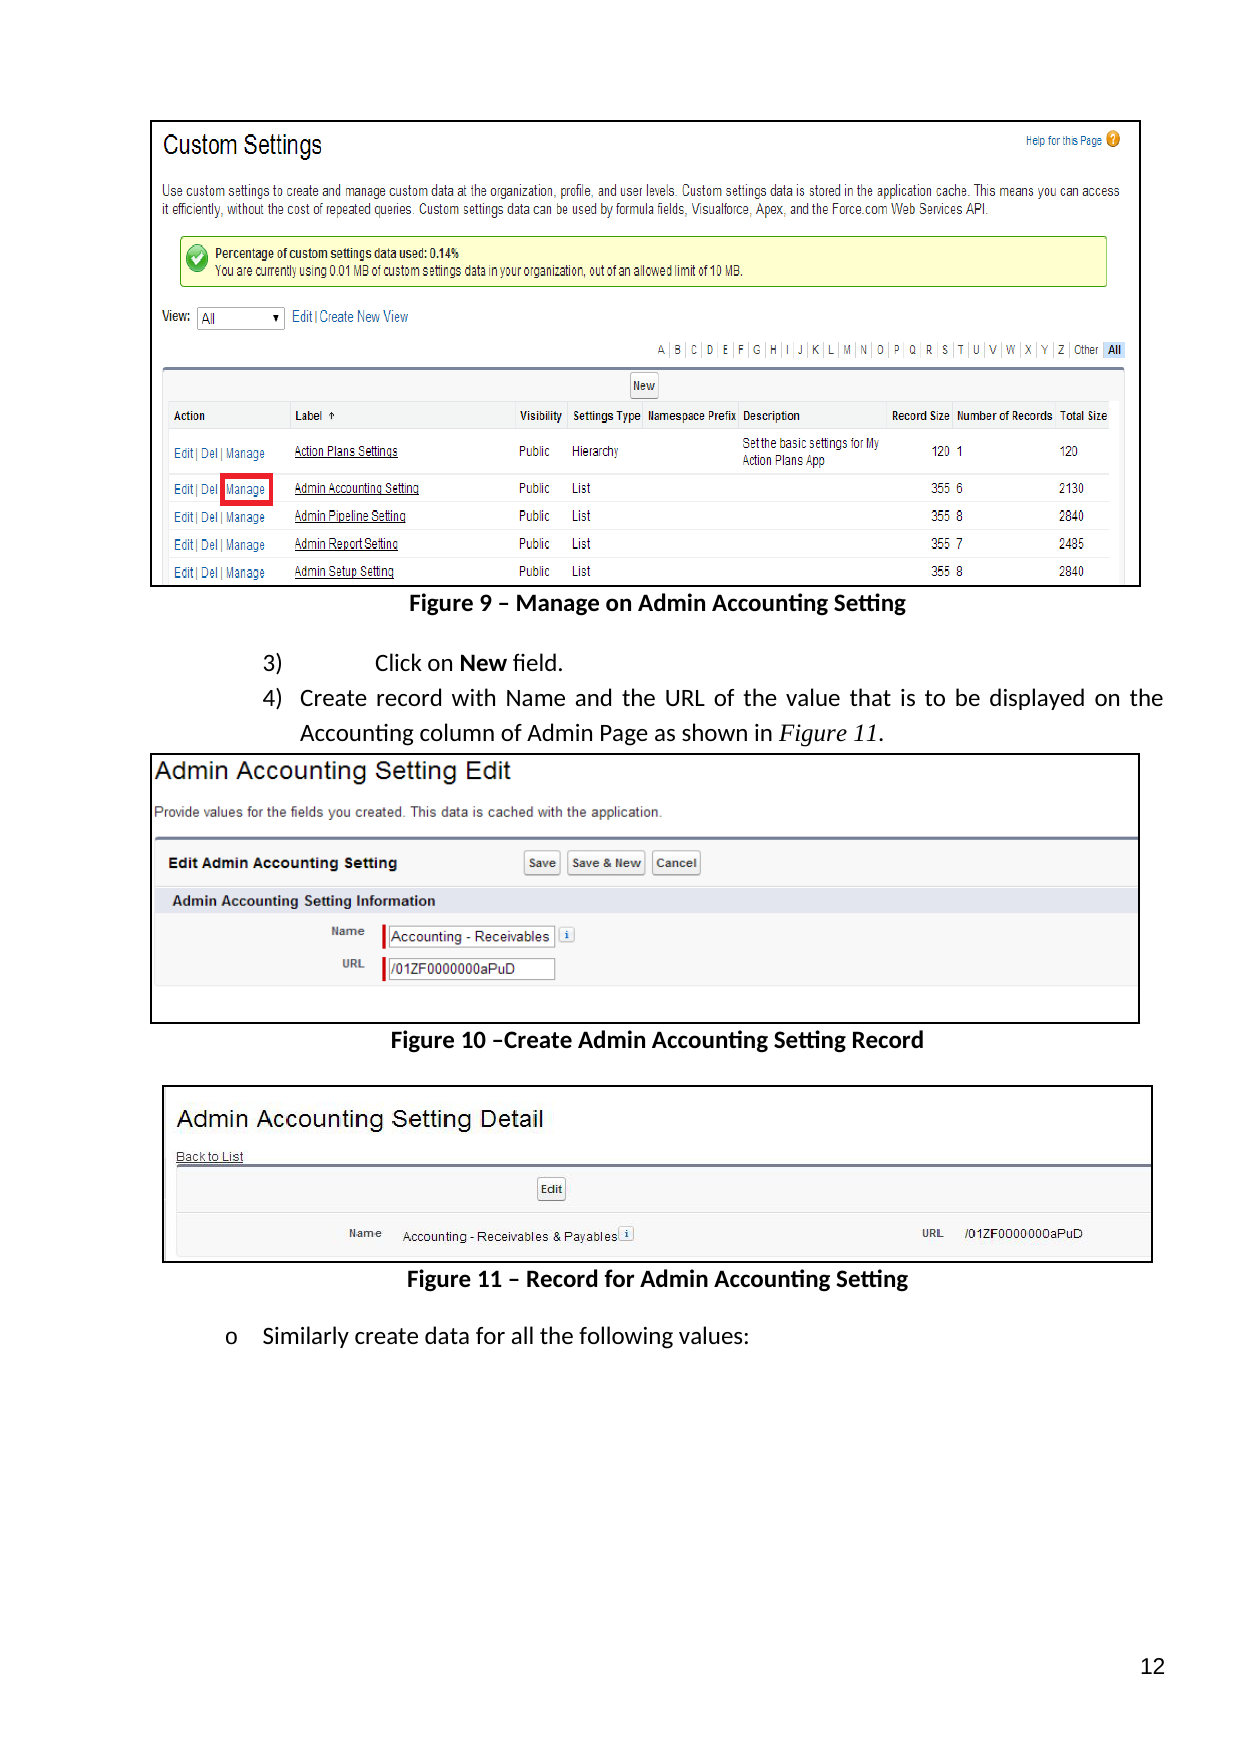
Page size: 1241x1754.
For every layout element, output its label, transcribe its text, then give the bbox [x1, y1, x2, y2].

text Figure 10 –Create Admin Accounting Setting Record [150, 1024, 1165, 1055]
picture [164, 1087, 1151, 1261]
text Figure 9 – Manage on Admin Accounting Setting [150, 587, 1165, 617]
list Click on New field. [262, 647, 1165, 678]
picture [152, 122, 1139, 585]
text Figure 11 – Record for Admin Accounting Setting [150, 1263, 1165, 1294]
list Create record with Name and the URL of the value that is to be displayed on the Accounting column of Admin Page as shown in Figure 11. [262, 682, 1165, 748]
list Similarly create data for all the following values: [225, 1320, 1165, 1351]
picture [152, 755, 1138, 1022]
